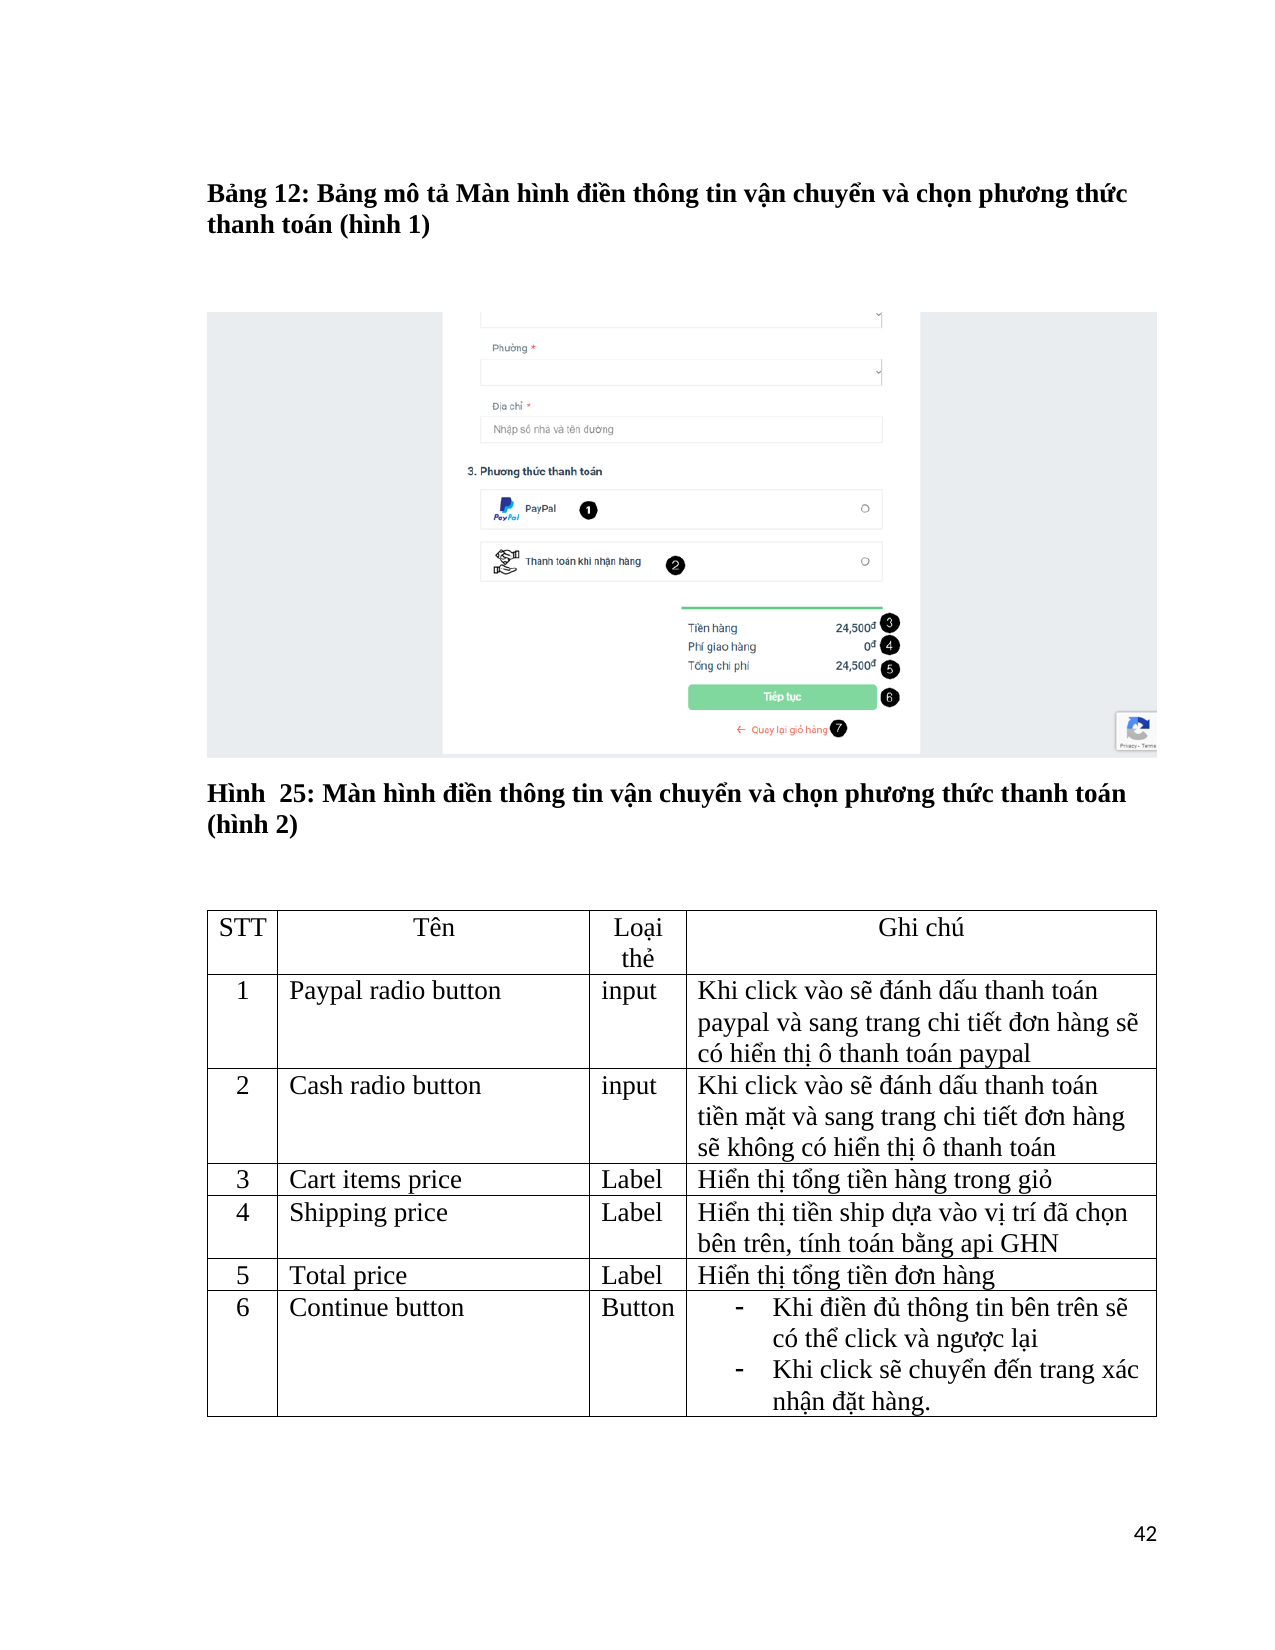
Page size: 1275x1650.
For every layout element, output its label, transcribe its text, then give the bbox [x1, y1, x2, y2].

table_cell Button [590, 1291, 686, 1416]
table_cell Hiển thị tổng tiền đơn hàng [687, 1259, 1156, 1290]
table_header Loại thẻ [590, 911, 686, 973]
table_cell 6 [208, 1291, 277, 1416]
table_header STT [208, 911, 277, 973]
table_cell Cash radio button [278, 1069, 589, 1162]
table_cell input [590, 1069, 686, 1162]
table_cell Label [590, 1259, 686, 1290]
table_cell 5 [208, 1259, 277, 1290]
table_cell Khi điền đủ thông tin bên trên sẽ có thể click và ngược lại Khi click sẽ chuyển đến trang xác nhận đặt hàng. [687, 1291, 1156, 1416]
table_cell Hiển thị tổng tiền hàng trong giỏ [687, 1164, 1156, 1194]
picture [206, 312, 1157, 758]
table_cell Paypal radio button [278, 975, 589, 1068]
text Bảng 12: Bảng mô tả Màn hình điền thông tin vận chuyển và chọn phương thức thanh toán (hình 1) [207, 177, 1157, 239]
table_cell Continue button [278, 1291, 589, 1416]
table_cell Total price [278, 1259, 589, 1290]
table_cell 3 [208, 1164, 277, 1194]
table_cell Khi click vào sẽ đánh dấu thanh toán paypal và sang trang chi tiết đơn hàng sẽ có hiển thị ô thanh toán paypal [687, 975, 1156, 1068]
table_cell Hiển thị tiền ship dựa vào vị trí đã chọn bên trên, tính toán bằng api GHN [687, 1196, 1156, 1258]
table_cell Shipping price [278, 1196, 589, 1258]
table_cell 2 [208, 1069, 277, 1162]
table_cell Label [590, 1196, 686, 1258]
text Hình 25: Màn hình điền thông tin vận chuyển và chọn phương thức thanh toán (hình 2) [207, 777, 1157, 839]
table_cell input [590, 975, 686, 1068]
table_header Ghi chú [687, 911, 1156, 973]
table_cell 4 [208, 1196, 277, 1258]
table_cell Label [590, 1164, 686, 1194]
table_header Tên [278, 911, 589, 973]
table_cell 1 [208, 975, 277, 1068]
table_cell Khi click vào sẽ đánh dấu thanh toán tiền mặt và sang trang chi tiết đơn hàng sẽ không có hiển thị ô thanh toán [687, 1069, 1156, 1162]
table_cell Cart items price [278, 1164, 589, 1194]
